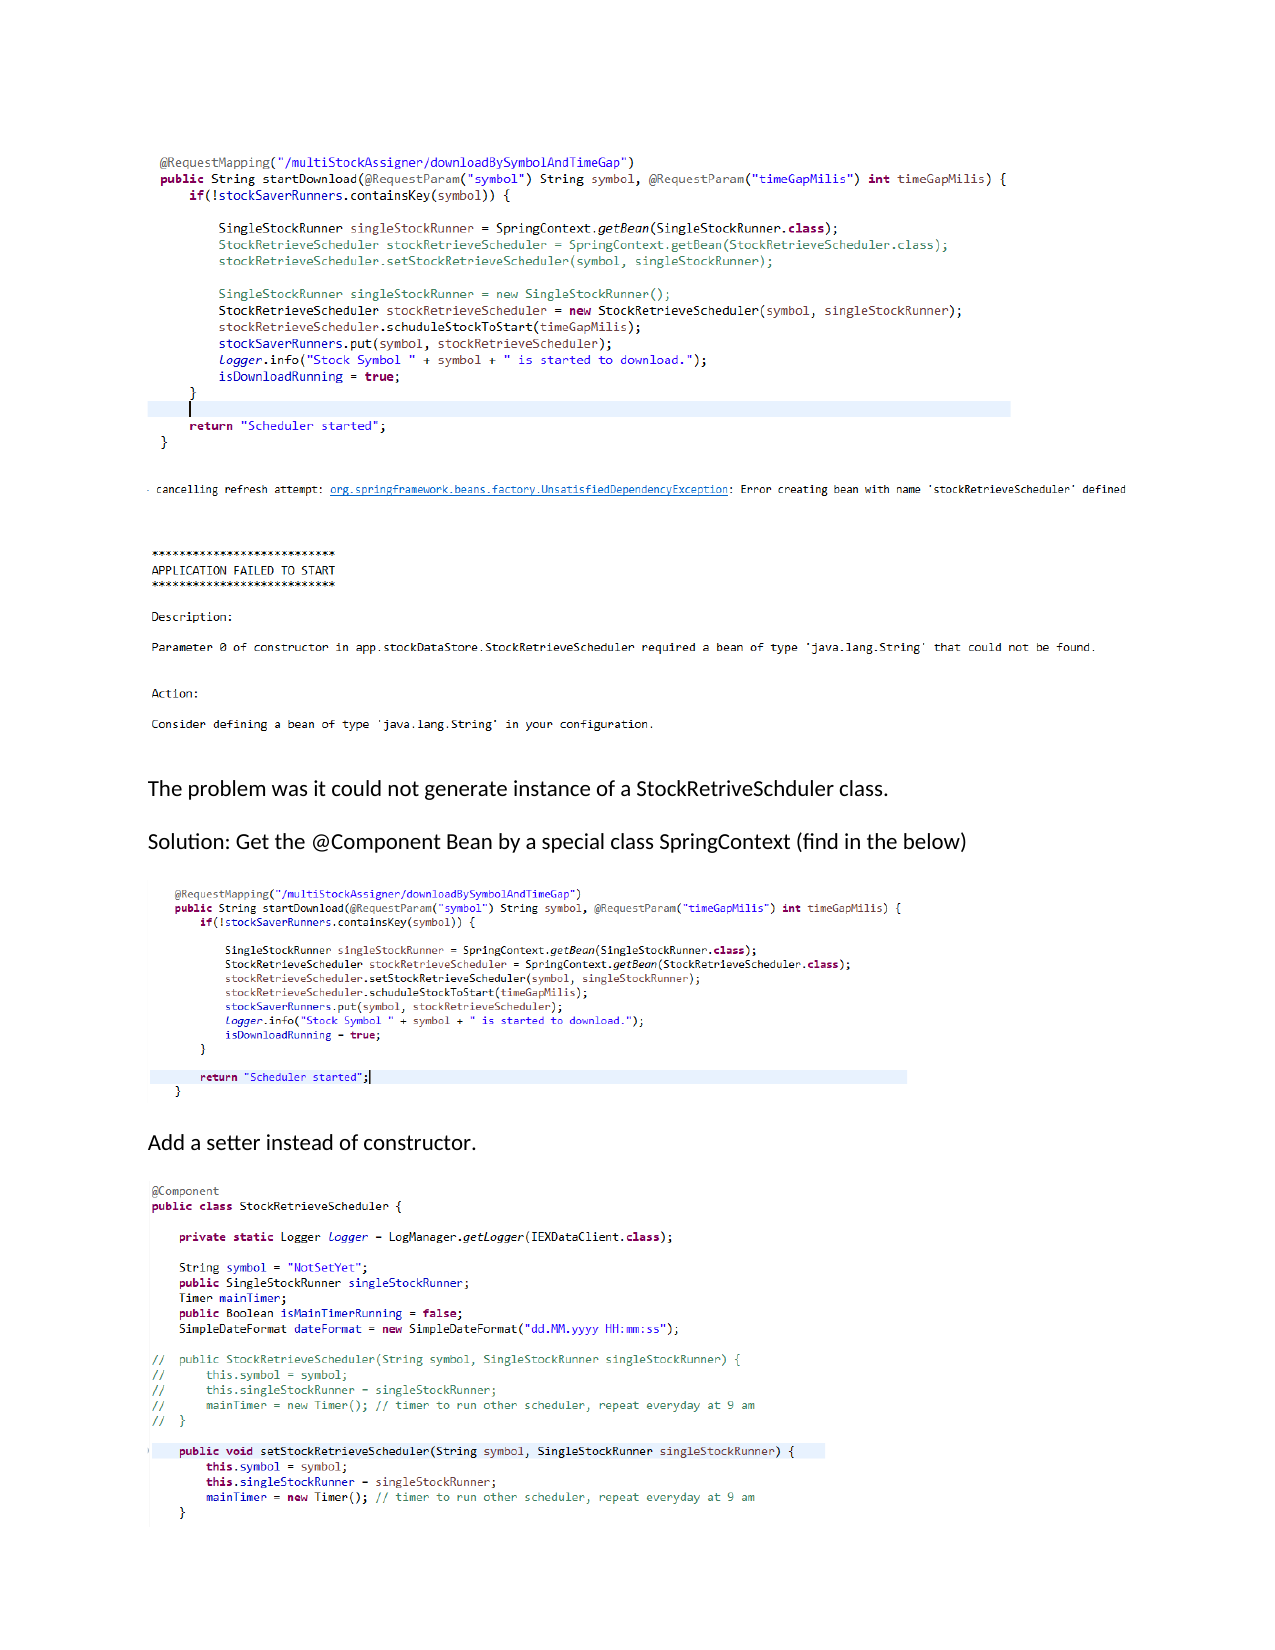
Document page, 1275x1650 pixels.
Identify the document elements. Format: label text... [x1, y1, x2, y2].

picture [147, 481, 1128, 498]
picture [147, 534, 1128, 750]
picture [147, 147, 1011, 457]
text The problem was it could not generate instance of a StockRetriveSchduler class. [148, 774, 1127, 802]
picture [147, 880, 908, 1103]
text Solution: Get the @Component Bean by a special class SpringContext (find in the below) [148, 827, 1127, 855]
text Add a setter instead of constructor. [148, 1128, 1127, 1156]
picture [147, 1181, 826, 1527]
